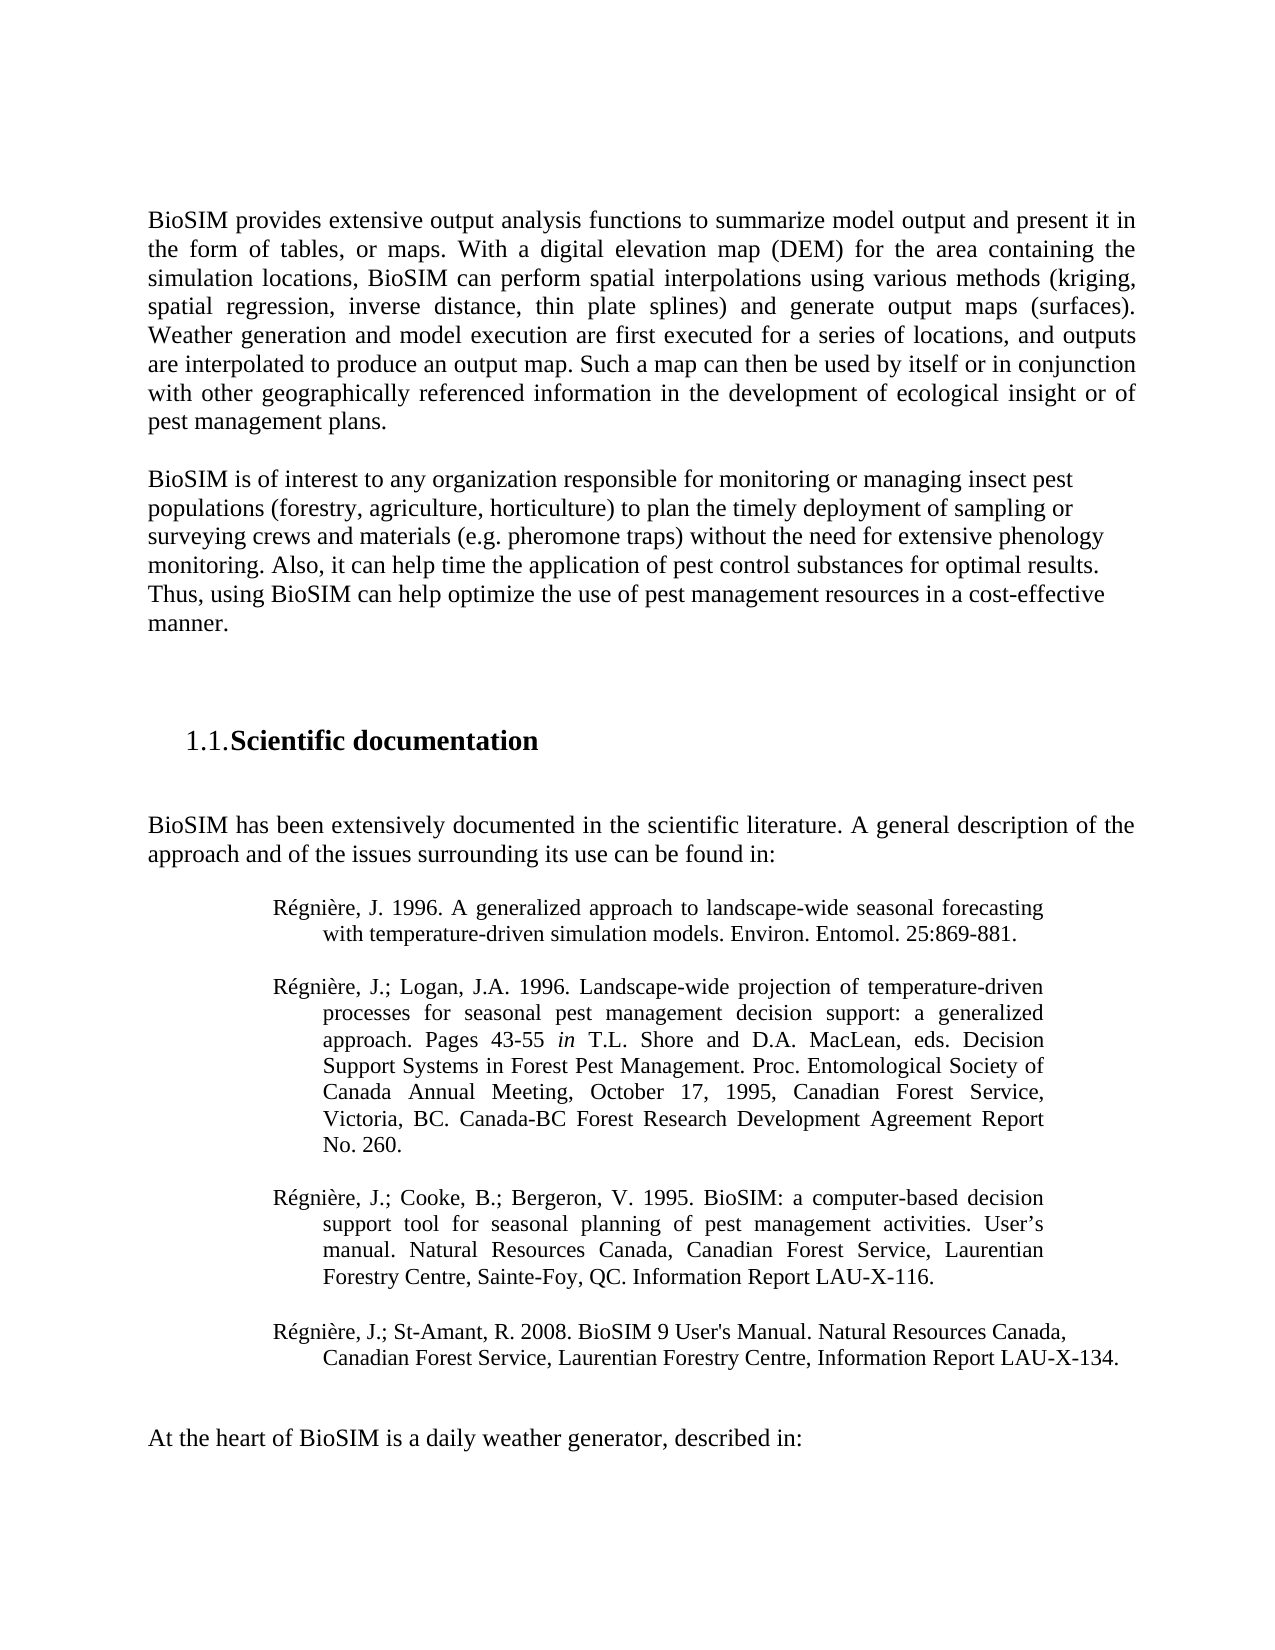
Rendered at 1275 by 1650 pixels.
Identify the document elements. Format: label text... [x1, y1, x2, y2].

text Régnière, J.; Logan, J.A. 1996. Landscape-wide projection of temperature-driven processes for seasonal pest management decision support: a generalized approach. Pages 43-55 in T.L. Shore and D.A. MacLean, eds. Decision Support Systems in Forest Pest Management. Proc. Entomological Society of Canada Annual Meeting, October 17, 1995, Canadian Forest Service, Victoria, BC. Canada-BC Forest Research Development Agreement Report No. 260. [273, 973, 1045, 1157]
text Régnière, J. 1996. A generalized approach to landscape-wide seasonal forecasting with temperature-driven simulation models. Environ. Entomol. 25:869-881. [273, 894, 1045, 947]
text BioSIM provides extensive output analysis functions to summarize model output and present it in the form of tables, or maps. With a digital elevation map (DEM) for the area containing the simulation locations, BioSIM can perform spatial interpolations using various methods (kriging, spatial regression, inverse distance, thin plate splines) and generate output maps (surfaces). Weather generation and model execution are first executed for a series of locations, and outputs are interpolated to produce an output map. Such a map can then be used by itself or in conjunction with other geographically referenced information in the development of ecological insight or of pest management plans. [148, 205, 1137, 435]
text BioSIM is of interest to any organization responsible for monitoring or managing insect pest populations (forestry, agriculture, horticulture) to plan the timely deployment of sampling or surveying crews and materials (e.g. pheromone traps) without the need for extensive phenology monitoring. Also, it can help time the application of pest control substances for optimal results. Thus, using BioSIM can help optimize the use of pest management resources in a cost-effective manner. [148, 464, 1137, 636]
text Régnière, J.; Cooke, B.; Bergeron, V. 1995. BioSIM: a computer-based decision support tool for seasonal planning of pest management activities. User’s manual. Natural Resources Canada, Canadian Forest Service, Laurentian Forestry Centre, Sainte-Foy, QC. Information Report LAU-X-116. [273, 1184, 1045, 1289]
text BioSIM has been extensively documented in the scientific literature. A general description of the approach and of the issues surrounding its use can be found in: [148, 810, 1137, 867]
text Régnière, J.; St-Amant, R. 2008. BioSIM 9 User's Manual. Natural Resources Canada, Canadian Forest Service, Laurentian Forestry Centre, Information Report LAU-X-134. [273, 1318, 1137, 1371]
text At the heart of BioSIM is a daily weather generator, described in: [148, 1423, 1137, 1452]
subtitle Scientific documentation [185, 723, 1137, 756]
